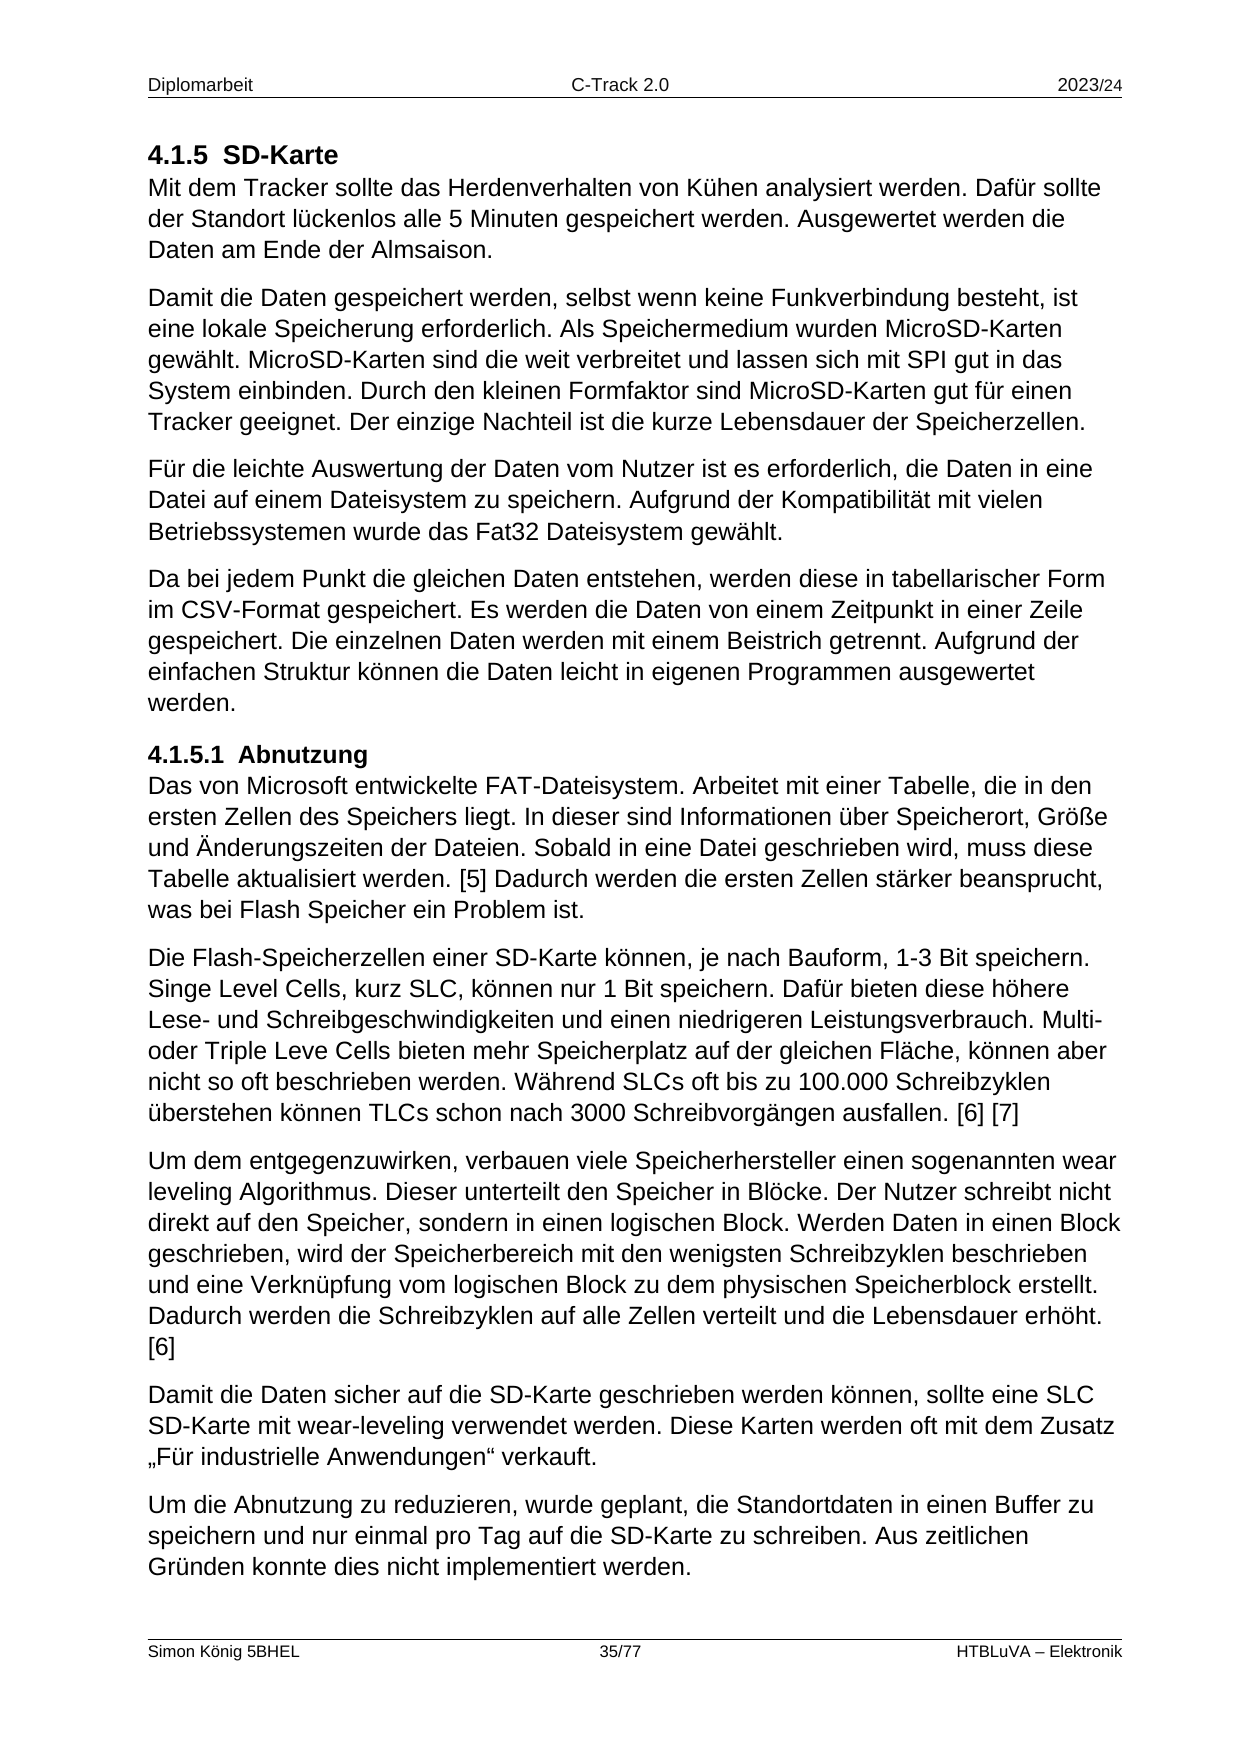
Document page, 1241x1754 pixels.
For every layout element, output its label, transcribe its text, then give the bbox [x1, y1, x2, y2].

text Damit die Daten gespeichert werden, selbst wenn keine Funkverbindung besteht, ist eine lokale Speicherung erforderlich. Als Speichermedium wurden MicroSD-Karten gewählt. MicroSD-Karten sind die weit verbreitet und lassen sich mit SPI gut in das System einbinden. Durch den kleinen Formfaktor sind MicroSD-Karten gut für einen Tracker geeignet. Der einzige Nachteil ist die kurze Lebensdauer der Speicherzellen. [148, 282, 1122, 435]
text Das von Microsoft entwickelte FAT-Dateisystem. Arbeitet mit einer Tabelle, die in den ersten Zellen des Speichers liegt. In dieser sind Informationen über Speicherort, Größe und Änderungszeiten der Dateien. Sobald in eine Datei geschrieben wird, muss diese Tabelle aktualisiert werden. Dadurch werden die ersten Zellen stärker beansprucht, was bei Flash Speicher ein Problem ist. [148, 771, 1122, 924]
text Um die Abnutzung zu reduzieren, wurde geplant, die Standortdaten in einen Buffer zu speichern und nur einmal pro Tag auf die SD-Karte zu schreiben. Aus zeitlichen Gründen konnte dies nicht implementiert werden. [148, 1490, 1122, 1581]
subtitle Abnutzung [148, 740, 1122, 769]
text Für die leichte Auswertung der Daten vom Nutzer ist es erforderlich, die Daten in eine Datei auf einem Dateisystem zu speichern. Aufgrund der Kompatibilität mit vielen Betriebssystemen wurde das Fat32 Dateisystem gewählt. [148, 454, 1122, 545]
text Die Flash-Speicherzellen einer SD-Karte können, je nach Bauform, 1-3 Bit speichern. Singe Level Cells, kurz SLC, können nur 1 Bit speichern. Dafür bieten diese höhere Lese- und Schreibgeschwindigkeiten und einen niedrigeren Leistungsverbrauch. Multi- oder Triple Leve Cells bieten mehr Speicherplatz auf der gleichen Fläche, können aber nicht so oft beschrieben werden. Während SLCs oft bis zu 100.000 Schreibzyklen überstehen können TLCs schon nach 3000 Schreibvorgängen ausfallen. [148, 943, 1122, 1127]
text Um dem entgegenzuwirken, verbauen viele Speicherhersteller einen sogenannten wear leveling Algorithmus. Dieser unterteilt den Speicher in Blöcke. Der Nutzer schreibt nicht direkt auf den Speicher, sondern in einen logischen Block. Werden Daten in einen Block geschrieben, wird der Speicherbereich mit den wenigsten Schreibzyklen beschrieben und eine Verknüpfung vom logischen Block zu dem physischen Speicherblock erstellt. Dadurch werden die Schreibzyklen auf alle Zellen verteilt und die Lebensdauer erhöht. [148, 1146, 1122, 1361]
text Damit die Daten sicher auf die SD-Karte geschrieben werden können, sollte eine SLC SD-Karte mit wear-leveling verwendet werden. Diese Karten werden oft mit dem Zusatz „Für industrielle Anwendungen“ verkauft. [148, 1380, 1122, 1471]
text Da bei jedem Punkt die gleichen Daten entstehen, werden diese in tabellarischer Form im CSV-Format gespeichert. Es werden die Daten von einem Zeitpunkt in einer Zeile gespeichert. Die einzelnen Daten werden mit einem Beistrich getrennt. Aufgrund der einfachen Struktur können die Daten leicht in eigenen Programmen ausgewertet werden. [148, 564, 1122, 717]
subtitle SD-Karte [148, 139, 1122, 170]
text Mit dem Tracker sollte das Herdenverhalten von Kühen analysiert werden. Dafür sollte der Standort lückenlos alle 5 Minuten gespeichert werden. Ausgewertet werden die Daten am Ende der Almsaison. [148, 173, 1122, 263]
